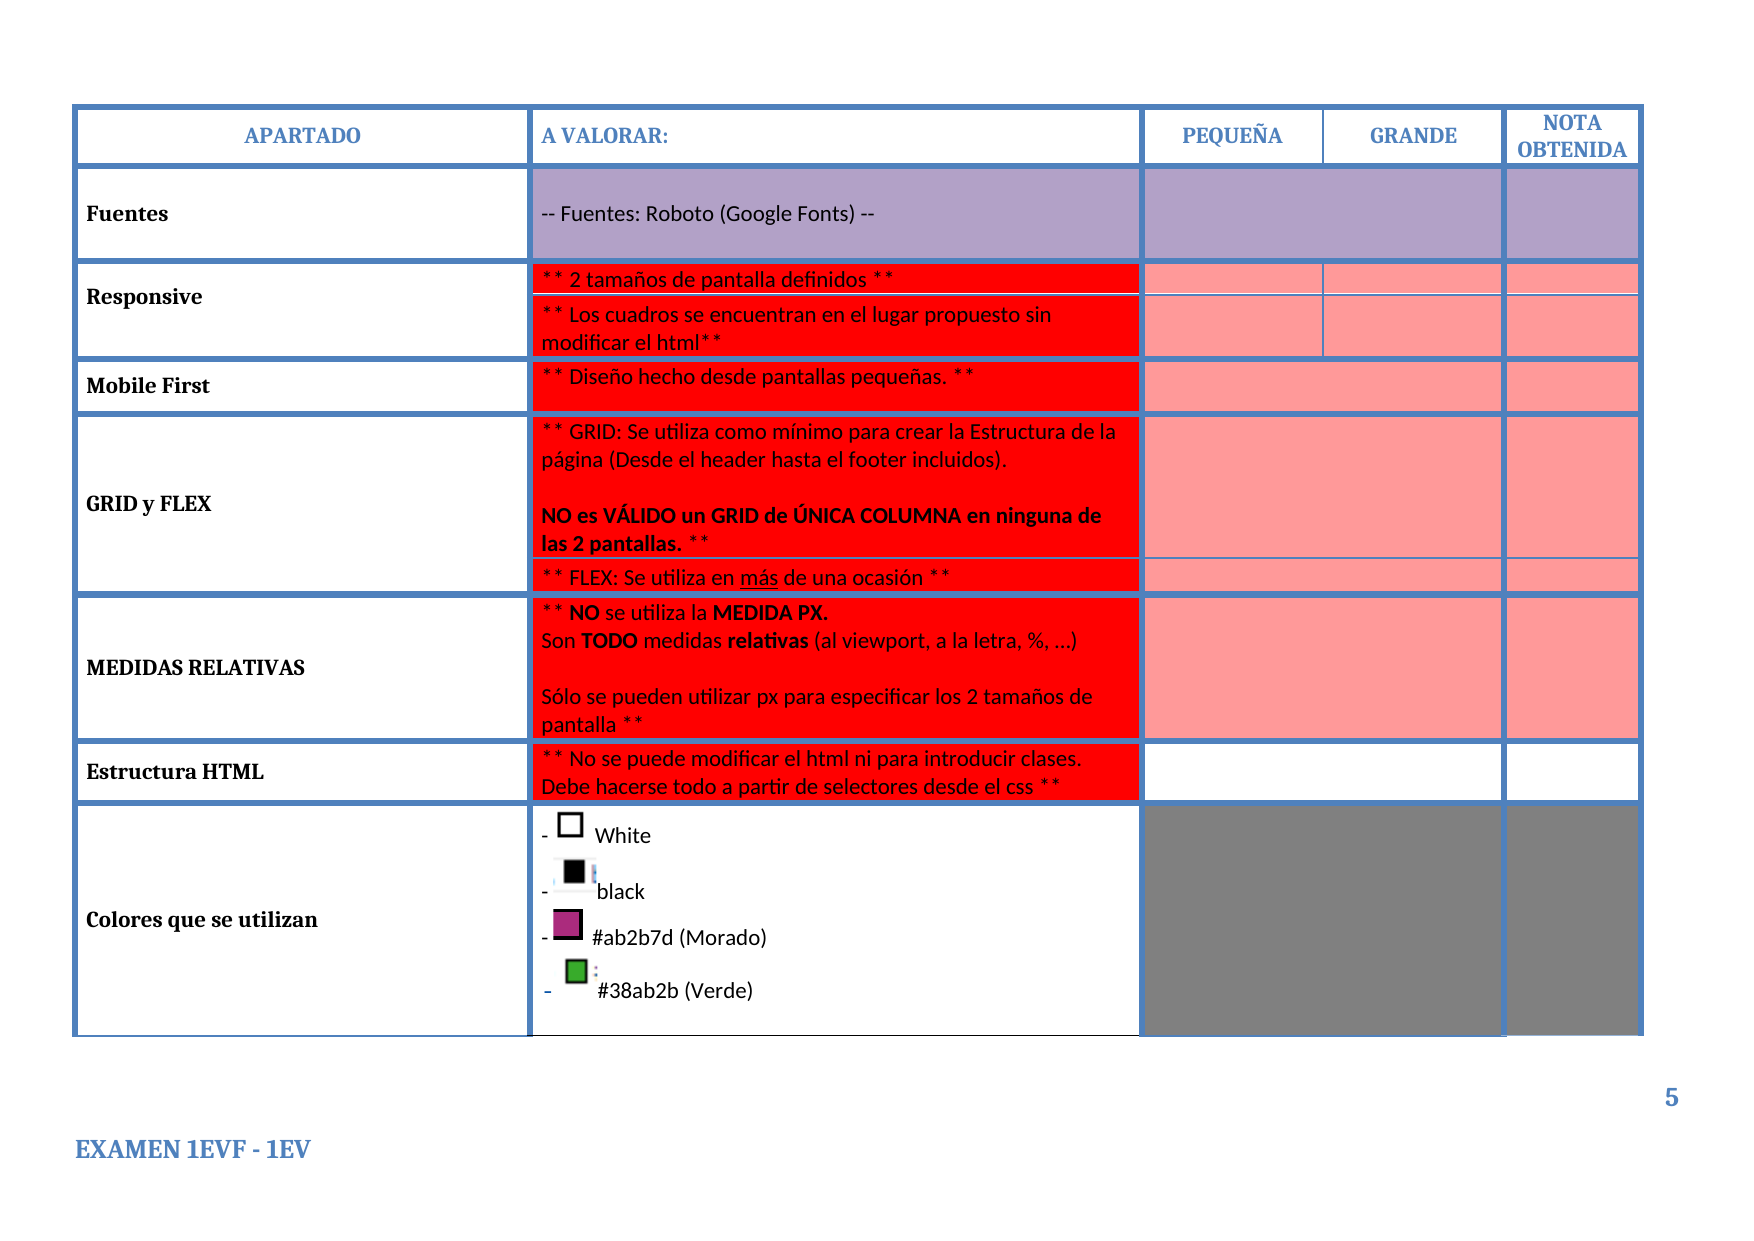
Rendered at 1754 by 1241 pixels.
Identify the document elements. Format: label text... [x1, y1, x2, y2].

table_cell -- Fuentes: Roboto (Google Fonts) -- [533, 169, 1139, 258]
table_cell [1145, 169, 1501, 258]
table_cell ** No se puede modificar el html ni para introducir clases. Debe hacerse todo a partir de selectores desde el css ** [533, 744, 1139, 800]
table_cell Estructura HTML [78, 744, 527, 800]
table_cell [1145, 362, 1501, 411]
table_cell Mobile First [78, 362, 527, 411]
table_cell [1507, 264, 1638, 293]
table_header PEQUEÑA [1145, 110, 1322, 163]
picture [553, 849, 597, 900]
table_cell ** GRID: Se utiliza como mínimo para crear la Estructura de la página (Desde el header hasta el footer incluidos). NO es VÁLIDO un GRID de ÚNICA COLUMNA en ninguna de las 2 pantallas. ** [533, 417, 1139, 557]
table_cell [1507, 598, 1638, 738]
picture [553, 806, 590, 844]
table_cell [1145, 559, 1501, 591]
table_cell [1145, 264, 1322, 293]
table_cell - White - black - #ab2b7d (Morado) -#38ab2b (Verde) [533, 806, 1139, 1035]
table_cell ** 2 tamaños de pantalla definidos ** [533, 264, 1139, 293]
picture [553, 905, 587, 946]
table_cell ** NO se utiliza la MEDIDA PX. Son TODO medidas relativas (al viewport, a la letra, %, …) Sólo se pueden utilizar px para especificar los 2 tamaños de pantalla ** [533, 598, 1139, 738]
table_cell [1507, 362, 1638, 411]
table_cell ** FLEX: Se utiliza en más de una ocasión ** [533, 559, 1139, 591]
table_header GRANDE [1324, 110, 1501, 163]
table_cell [1145, 744, 1501, 800]
table_cell [1324, 264, 1501, 293]
table_cell GRID y FLEX [78, 417, 527, 591]
table_cell [1145, 598, 1501, 738]
table_cell [1324, 296, 1501, 356]
table_cell ** Diseño hecho desde pantallas pequeñas. ** [533, 362, 1139, 411]
table_cell Responsive [78, 264, 527, 356]
table_cell Fuentes [78, 169, 527, 258]
table_cell [1507, 744, 1638, 800]
table_cell [1145, 806, 1501, 1035]
picture [554, 950, 598, 999]
table_cell [1507, 169, 1638, 258]
table_cell [1507, 559, 1638, 591]
table_cell [1507, 806, 1638, 1035]
table_header APARTADO [78, 110, 527, 163]
table_cell MEDIDAS RELATIVAS [78, 598, 527, 738]
table_header A VALORAR: [533, 110, 1139, 163]
table_header NOTA OBTENIDA [1507, 110, 1638, 163]
table_cell [1145, 296, 1322, 356]
table_cell ** Los cuadros se encuentran en el lugar propuesto sin modificar el html** [533, 296, 1139, 356]
table_cell [1507, 296, 1638, 356]
table_cell [1145, 417, 1501, 557]
table_cell Colores que se utilizan [78, 806, 527, 1035]
table_cell [1507, 417, 1638, 557]
